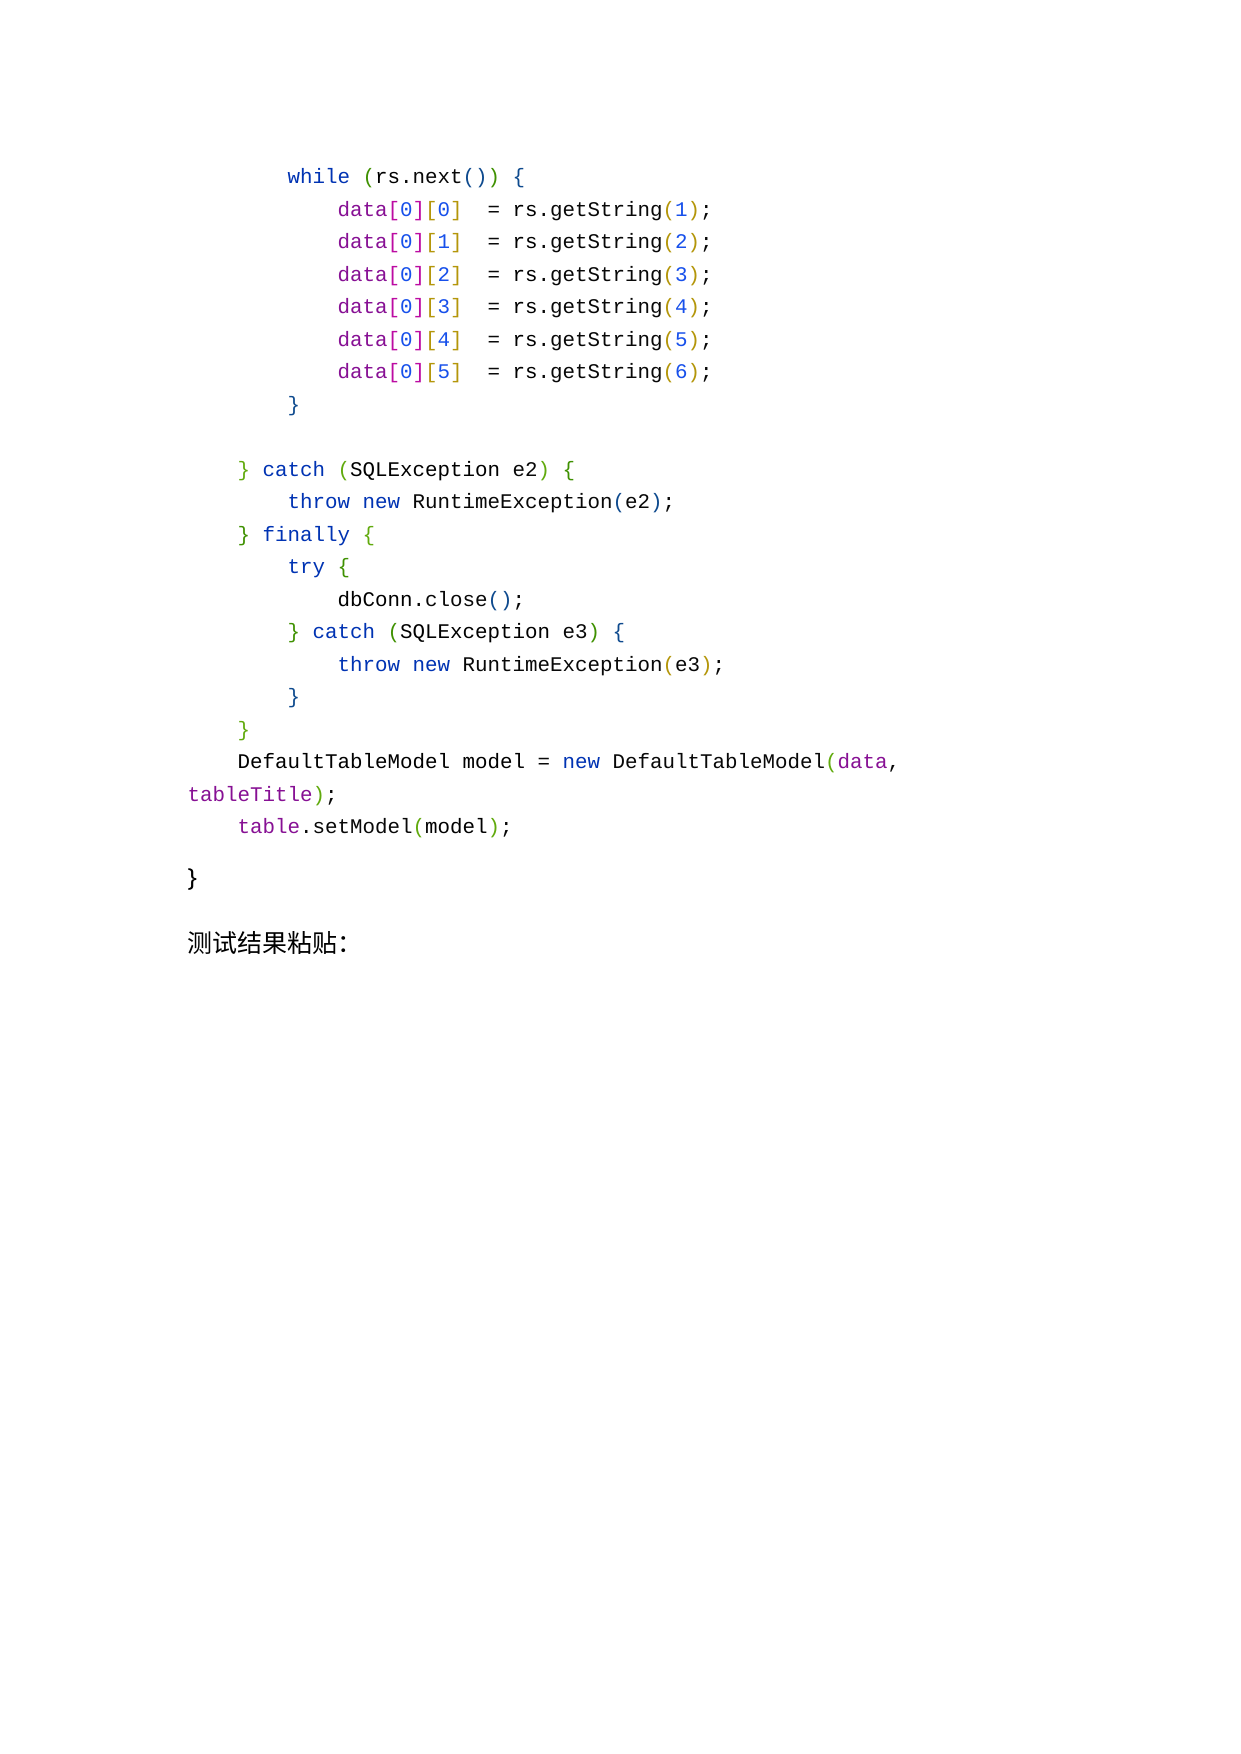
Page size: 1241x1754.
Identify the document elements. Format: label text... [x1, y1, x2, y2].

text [187, 162, 1053, 844]
text } [187, 844, 1053, 909]
text 测试结果粘贴： [187, 909, 1053, 974]
